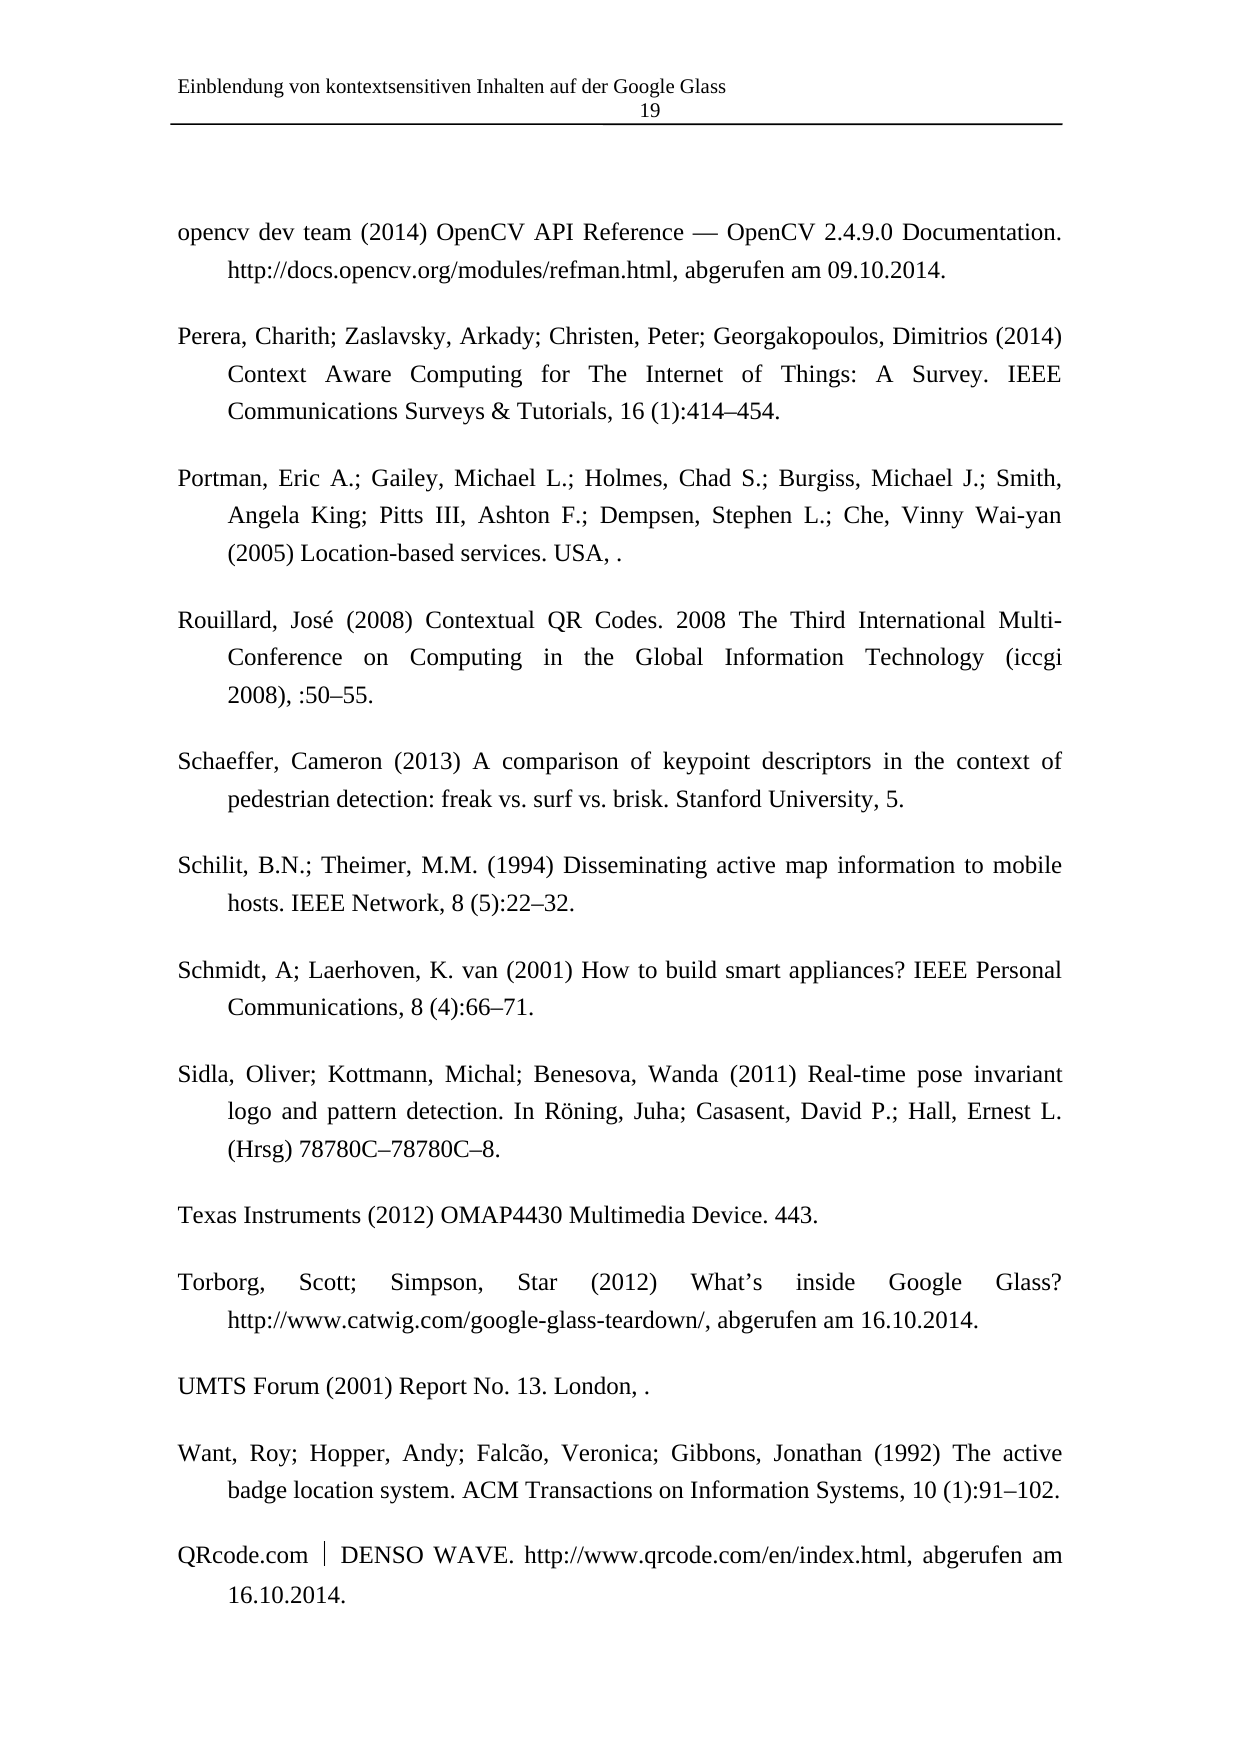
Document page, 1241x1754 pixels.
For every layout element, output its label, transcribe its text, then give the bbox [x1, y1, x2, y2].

text QRcode.com｜DENSO WAVE. http://www.qrcode.com/en/index.html, abgerufen am 16.10.2014. [177, 1533, 1063, 1608]
text Portman, Eric A.; Gailey, Michael L.; Holmes, Chad S.; Burgiss, Michael J.; Smith, Angela King; Pitts III, Ashton F.; Dempsen, Stephen L.; Che, Vinny Wai-yan (2005) Location-based services. USA, . [177, 454, 1063, 567]
text Schmidt, A; Laerhoven, K. van (2001) How to build smart appliances? IEEE Personal Communications, 8 (4):66–71. [177, 946, 1063, 1021]
text UMTS Forum (2001) Report No. 13. London, . [177, 1363, 1063, 1400]
text Sidla, Oliver; Kottmann, Michal; Benesova, Wanda (2011) Real-time pose invariant logo and pattern detection. In Röning, Juha; Casasent, David P.; Hall, Ernest L. (Hrsg) 78780C–78780C–8. [177, 1050, 1063, 1163]
text Torborg, Scott; Simpson, Star (2012) What’s inside Google Glass? http://www.catwig.com/google-glass-teardown/, abgerufen am 16.10.2014. [177, 1258, 1063, 1333]
text opencv dev team (2014) OpenCV API Reference — OpenCV 2.4.9.0 Documentation. http://docs.opencv.org/modules/refman.html, abgerufen am 09.10.2014. [177, 208, 1063, 283]
text Rouillard, José (2008) Contextual QR Codes. 2008 The Third International Multi-Conference on Computing in the Global Information Technology (iccgi 2008), :50–55. [177, 596, 1063, 708]
text Want, Roy; Hopper, Andy; Falcão, Veronica; Gibbons, Jonathan (1992) The active badge location system. ACM Transactions on Information Systems, 10 (1):91–102. [177, 1429, 1063, 1504]
text Schilit, B.N.; Theimer, M.M. (1994) Disseminating active map information to mobile hosts. IEEE Network, 8 (5):22–32. [177, 842, 1063, 917]
text Schaeffer, Cameron (2013) A comparison of keypoint descriptors in the context of pedestrian detection: freak vs. surf vs. brisk. Stanford University, 5. [177, 738, 1063, 813]
text Texas Instruments (2012) OMAP4430 Multimedia Device. 443. [177, 1192, 1063, 1229]
text Perera, Charith; Zaslavsky, Arkady; Christen, Peter; Georgakopoulos, Dimitrios (2014) Context Aware Computing for The Internet of Things: A Survey. IEEE Communications Surveys & Tutorials, 16 (1):414–454. [177, 313, 1063, 425]
